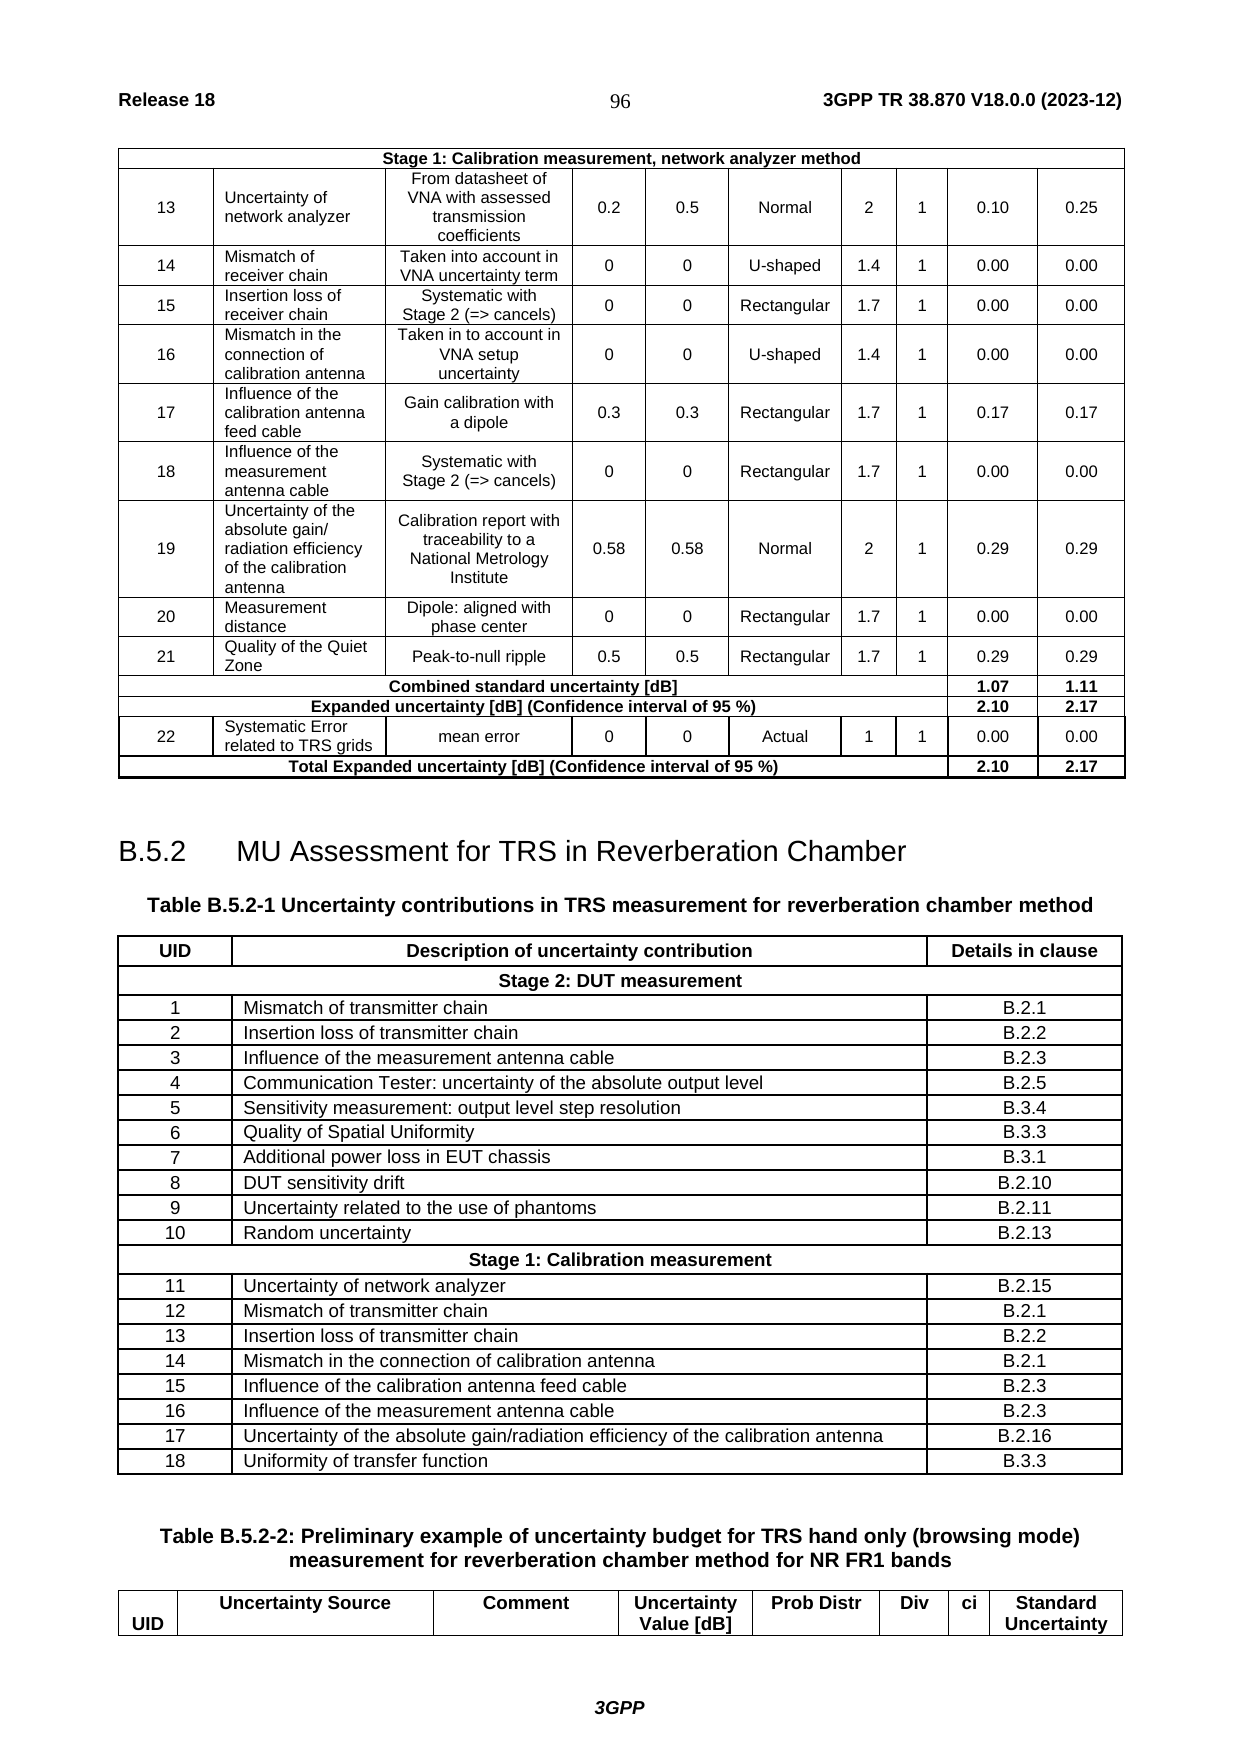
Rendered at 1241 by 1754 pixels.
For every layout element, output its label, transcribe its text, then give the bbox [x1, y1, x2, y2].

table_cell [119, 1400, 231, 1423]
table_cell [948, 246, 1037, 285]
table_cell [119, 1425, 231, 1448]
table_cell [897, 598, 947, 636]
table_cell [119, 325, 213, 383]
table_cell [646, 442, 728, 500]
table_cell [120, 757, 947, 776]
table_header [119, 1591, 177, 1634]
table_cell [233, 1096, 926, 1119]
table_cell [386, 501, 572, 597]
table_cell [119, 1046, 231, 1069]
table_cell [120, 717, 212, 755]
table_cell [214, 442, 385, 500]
text Table B.5.2-1 Uncertainty contributions in TRS measurement for reverberation chamber method [118, 892, 1122, 916]
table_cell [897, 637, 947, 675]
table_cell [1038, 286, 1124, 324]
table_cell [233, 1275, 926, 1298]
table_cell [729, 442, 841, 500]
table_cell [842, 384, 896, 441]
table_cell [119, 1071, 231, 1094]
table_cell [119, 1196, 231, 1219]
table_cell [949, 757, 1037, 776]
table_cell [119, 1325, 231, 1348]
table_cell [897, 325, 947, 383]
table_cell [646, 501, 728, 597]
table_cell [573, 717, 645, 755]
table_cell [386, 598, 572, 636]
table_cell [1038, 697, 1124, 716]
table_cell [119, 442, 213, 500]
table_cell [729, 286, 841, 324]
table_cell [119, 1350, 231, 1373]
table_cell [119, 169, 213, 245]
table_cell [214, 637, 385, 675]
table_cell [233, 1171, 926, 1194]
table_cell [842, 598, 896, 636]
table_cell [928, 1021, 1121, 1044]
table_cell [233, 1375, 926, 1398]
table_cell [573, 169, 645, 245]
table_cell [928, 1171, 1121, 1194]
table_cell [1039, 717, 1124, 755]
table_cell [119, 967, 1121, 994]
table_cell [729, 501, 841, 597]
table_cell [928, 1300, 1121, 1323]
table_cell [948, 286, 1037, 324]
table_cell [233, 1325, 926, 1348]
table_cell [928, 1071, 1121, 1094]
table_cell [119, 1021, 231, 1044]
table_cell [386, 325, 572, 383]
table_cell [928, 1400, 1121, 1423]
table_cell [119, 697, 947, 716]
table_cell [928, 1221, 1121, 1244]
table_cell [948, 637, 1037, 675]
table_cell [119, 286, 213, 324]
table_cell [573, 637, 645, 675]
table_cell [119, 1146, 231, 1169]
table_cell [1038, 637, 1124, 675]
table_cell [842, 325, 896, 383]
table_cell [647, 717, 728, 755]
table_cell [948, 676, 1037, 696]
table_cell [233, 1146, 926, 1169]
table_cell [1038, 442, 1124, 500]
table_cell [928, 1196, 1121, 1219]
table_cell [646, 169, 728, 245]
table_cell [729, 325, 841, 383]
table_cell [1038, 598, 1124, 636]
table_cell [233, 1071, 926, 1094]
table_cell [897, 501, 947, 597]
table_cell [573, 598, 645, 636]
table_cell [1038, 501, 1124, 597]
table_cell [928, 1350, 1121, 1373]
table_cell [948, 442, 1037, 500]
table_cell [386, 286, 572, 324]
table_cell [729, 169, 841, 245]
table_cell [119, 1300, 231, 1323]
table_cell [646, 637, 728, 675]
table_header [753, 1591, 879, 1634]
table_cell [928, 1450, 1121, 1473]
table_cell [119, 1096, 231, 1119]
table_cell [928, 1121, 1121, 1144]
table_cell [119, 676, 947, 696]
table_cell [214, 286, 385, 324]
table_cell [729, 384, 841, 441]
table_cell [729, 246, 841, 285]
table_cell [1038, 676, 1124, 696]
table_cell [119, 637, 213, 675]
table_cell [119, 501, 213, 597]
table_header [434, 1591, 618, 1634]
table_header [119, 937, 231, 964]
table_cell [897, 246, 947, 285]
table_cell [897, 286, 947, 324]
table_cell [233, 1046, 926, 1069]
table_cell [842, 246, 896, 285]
subtitle B.5.2 MU Assessment for TRS in Reverberation Chamber [118, 834, 1122, 867]
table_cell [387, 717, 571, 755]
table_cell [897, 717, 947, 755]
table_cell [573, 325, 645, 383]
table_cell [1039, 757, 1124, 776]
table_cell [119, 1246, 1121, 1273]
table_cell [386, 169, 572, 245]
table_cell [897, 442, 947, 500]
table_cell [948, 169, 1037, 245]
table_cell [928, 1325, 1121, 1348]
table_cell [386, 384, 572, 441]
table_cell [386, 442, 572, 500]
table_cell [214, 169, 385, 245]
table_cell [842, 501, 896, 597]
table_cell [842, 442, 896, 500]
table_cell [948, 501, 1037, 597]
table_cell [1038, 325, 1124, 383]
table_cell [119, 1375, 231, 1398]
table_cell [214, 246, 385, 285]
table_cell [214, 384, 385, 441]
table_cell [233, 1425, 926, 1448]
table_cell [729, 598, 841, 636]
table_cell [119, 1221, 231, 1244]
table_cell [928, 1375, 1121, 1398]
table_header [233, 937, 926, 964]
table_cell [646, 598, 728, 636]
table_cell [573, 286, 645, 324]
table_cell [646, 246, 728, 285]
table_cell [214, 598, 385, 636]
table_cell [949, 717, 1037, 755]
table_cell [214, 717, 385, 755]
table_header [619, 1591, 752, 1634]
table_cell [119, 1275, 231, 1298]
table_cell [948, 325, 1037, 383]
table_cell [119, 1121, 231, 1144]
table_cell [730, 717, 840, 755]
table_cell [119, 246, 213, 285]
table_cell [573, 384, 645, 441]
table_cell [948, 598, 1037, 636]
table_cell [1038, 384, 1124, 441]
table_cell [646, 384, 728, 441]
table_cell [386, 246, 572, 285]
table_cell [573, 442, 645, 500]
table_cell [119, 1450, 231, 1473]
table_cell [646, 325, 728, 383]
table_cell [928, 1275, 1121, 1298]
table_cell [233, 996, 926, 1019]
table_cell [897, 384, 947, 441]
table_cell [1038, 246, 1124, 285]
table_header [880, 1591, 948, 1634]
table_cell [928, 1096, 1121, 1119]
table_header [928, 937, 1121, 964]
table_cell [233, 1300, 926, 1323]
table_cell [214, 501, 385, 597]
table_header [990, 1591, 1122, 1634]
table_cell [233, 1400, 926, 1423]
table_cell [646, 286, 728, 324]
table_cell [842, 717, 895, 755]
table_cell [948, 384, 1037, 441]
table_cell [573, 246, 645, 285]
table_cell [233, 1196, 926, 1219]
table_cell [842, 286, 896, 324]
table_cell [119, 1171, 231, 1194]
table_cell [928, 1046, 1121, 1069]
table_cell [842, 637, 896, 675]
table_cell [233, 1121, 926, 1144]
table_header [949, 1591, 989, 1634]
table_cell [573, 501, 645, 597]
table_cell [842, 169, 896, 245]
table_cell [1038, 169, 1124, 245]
text Table B.5.2-2: Preliminary example of uncertainty budget for TRS hand only (browsing mode) measurement for reverberation chamber method for NR FR1 bands [118, 1524, 1122, 1572]
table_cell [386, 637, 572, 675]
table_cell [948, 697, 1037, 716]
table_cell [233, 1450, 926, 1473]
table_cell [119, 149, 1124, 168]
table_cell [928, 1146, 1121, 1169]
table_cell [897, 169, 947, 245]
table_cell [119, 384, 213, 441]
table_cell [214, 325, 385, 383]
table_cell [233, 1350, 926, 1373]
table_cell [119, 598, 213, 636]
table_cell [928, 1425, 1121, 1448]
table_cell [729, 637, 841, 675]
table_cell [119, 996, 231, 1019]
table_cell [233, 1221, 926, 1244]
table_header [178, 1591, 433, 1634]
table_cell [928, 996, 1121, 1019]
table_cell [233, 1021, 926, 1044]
